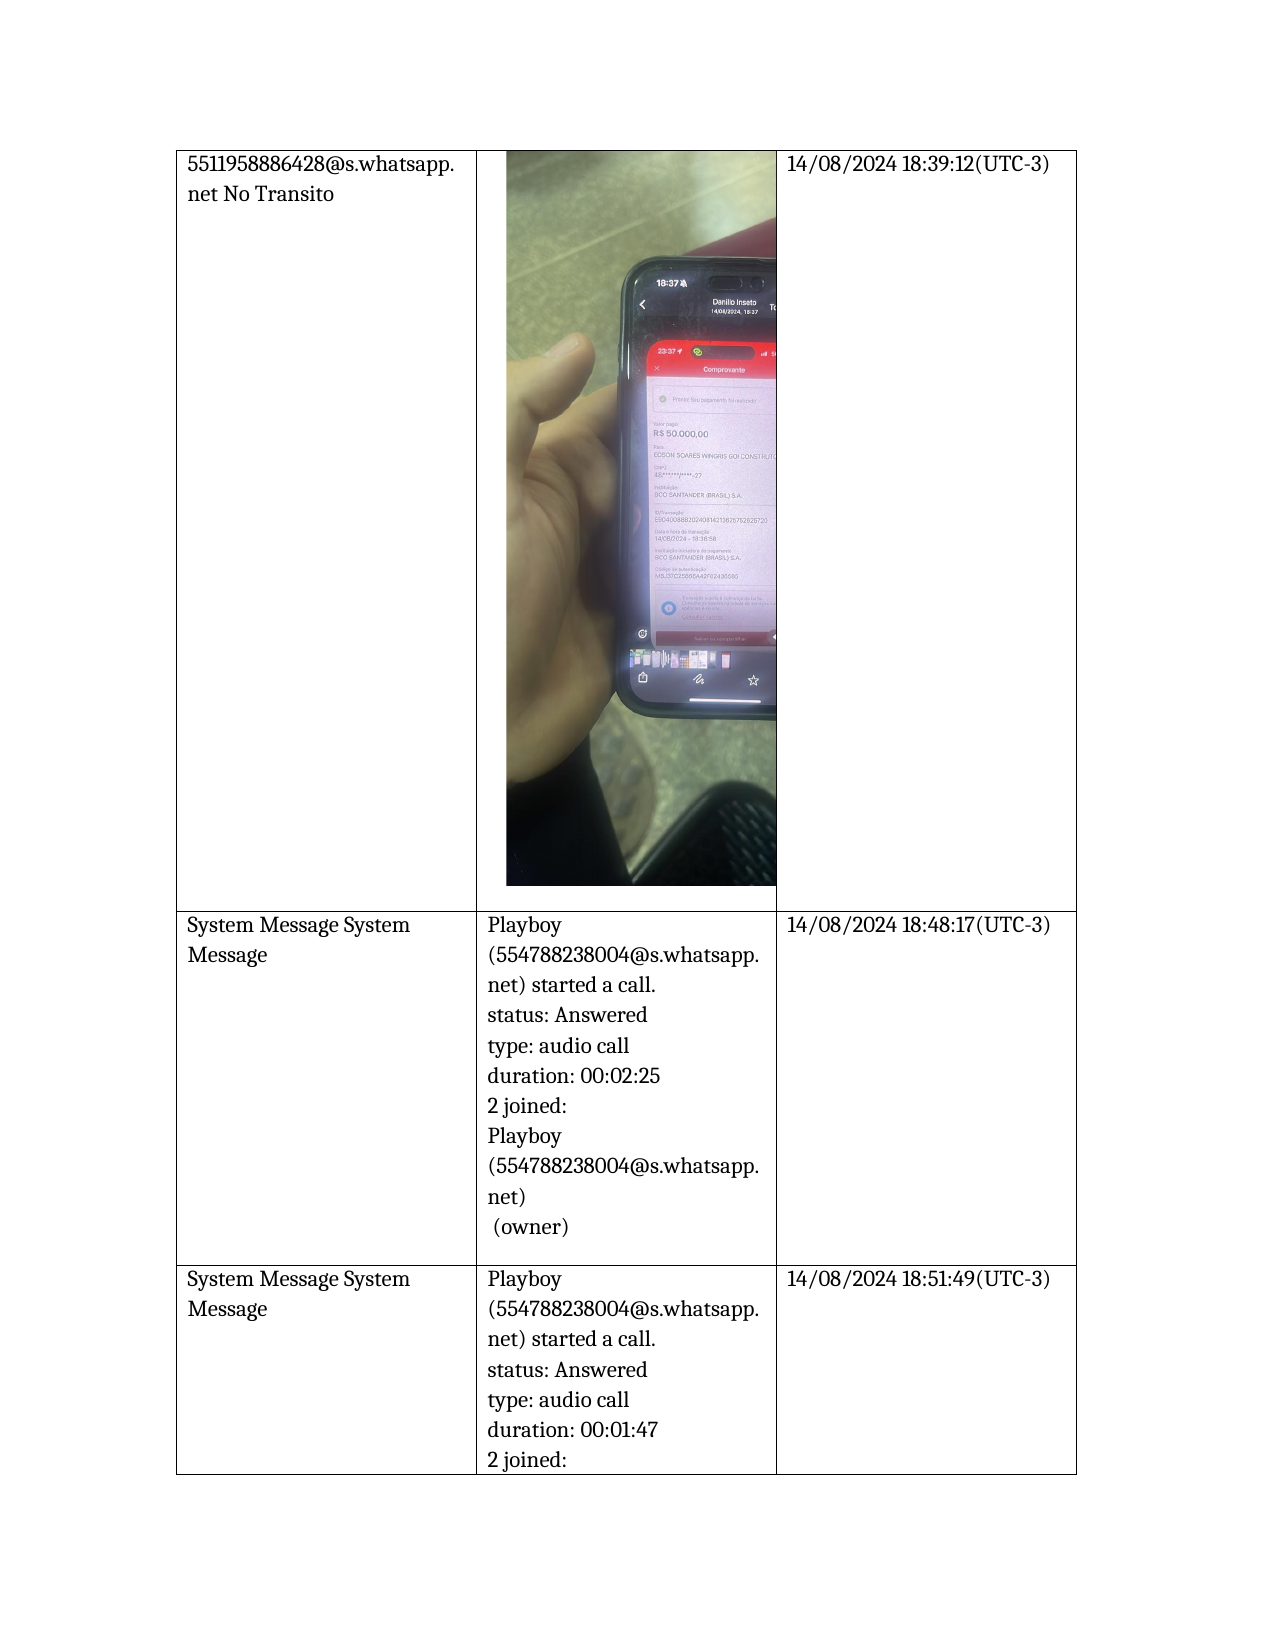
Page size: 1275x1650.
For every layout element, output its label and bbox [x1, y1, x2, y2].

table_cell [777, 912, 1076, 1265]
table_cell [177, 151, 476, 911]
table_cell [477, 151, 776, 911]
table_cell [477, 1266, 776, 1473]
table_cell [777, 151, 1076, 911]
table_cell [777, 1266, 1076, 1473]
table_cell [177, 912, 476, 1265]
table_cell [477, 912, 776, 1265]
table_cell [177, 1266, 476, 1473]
picture [506, 151, 777, 886]
